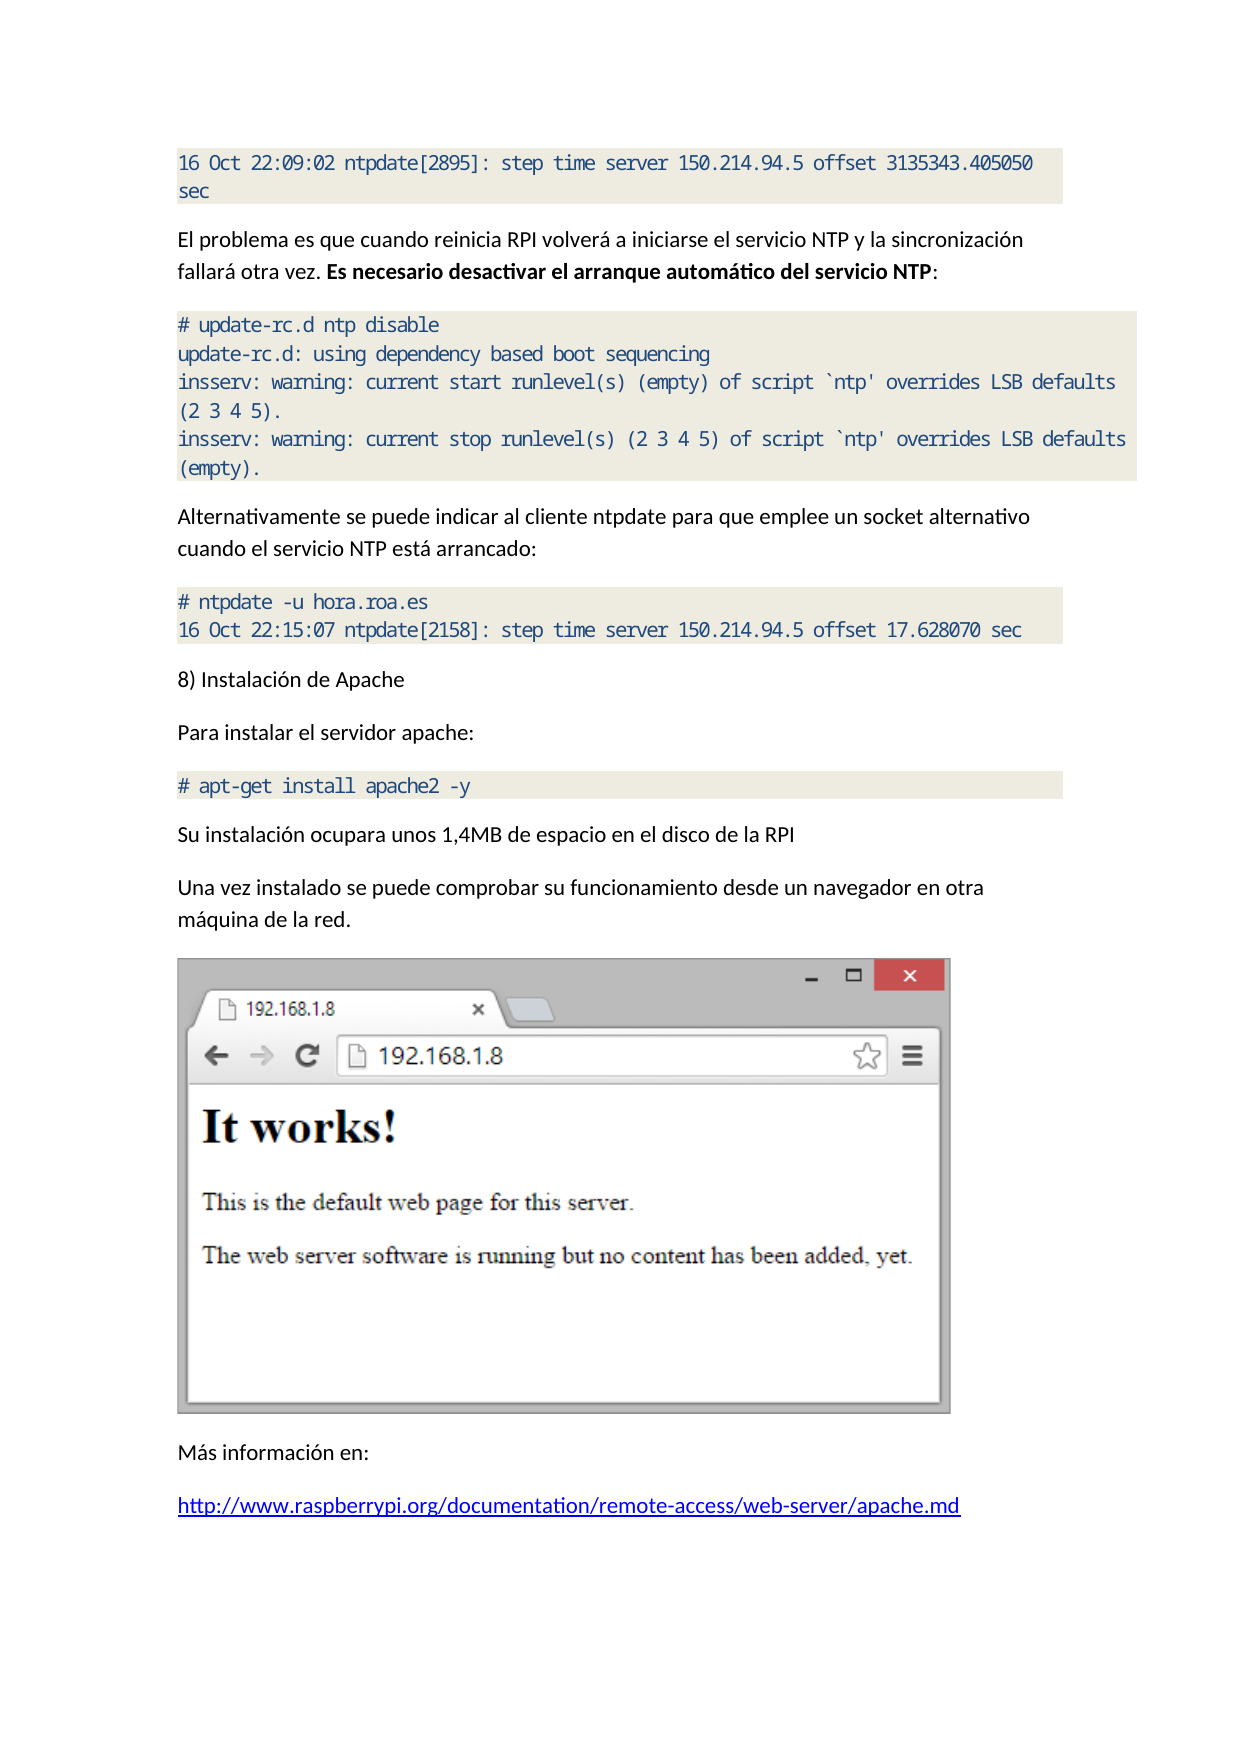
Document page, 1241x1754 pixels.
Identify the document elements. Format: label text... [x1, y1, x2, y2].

text # update-rc.d ntp disable [177, 311, 1137, 339]
text Alternativamente se puede indicar al cliente ntpdate para que emplee un socket alternativo cuando el servicio NTP está arrancado: [177, 502, 1063, 562]
text Una vez instalado se puede comprobar su funcionamiento desde un navegador en otra máquina de la red. [177, 873, 1063, 933]
text 8) Instalación de Apache [177, 665, 1063, 693]
text Para instalar el servidor apache: [177, 718, 1063, 746]
text El problema es que cuando reinicia RPI volverá a iniciarse el servicio NTP y la sincronización fallará otra vez. Es necesario desactivar el arranque automático del servicio NTP: [177, 225, 1063, 286]
text # ntpdate -u hora.roa.es [177, 587, 1063, 616]
text insserv: warning: current start runlevel(s) (empty) of script `ntp' overrides LSB defaults (2 3 4 5). [177, 367, 1137, 424]
text update-rc.d: using dependency based boot sequencing [177, 339, 1137, 367]
picture [177, 958, 951, 1414]
text 16 Oct 22:09:02 ntpdate[2895]: step time server 150.214.94.5 offset 3135343.405050 sec [177, 148, 1063, 204]
text Más información en: [177, 1438, 1063, 1466]
text Su instalación ocupara unos 1,4MB de espacio en el disco de la RPI [177, 820, 1063, 848]
text http://www.raspberrypi.org/documentation/remote-access/web-server/apache.md [177, 1491, 1063, 1519]
text insserv: warning: current stop runlevel(s) (2 3 4 5) of script `ntp' overrides LSB defaults (empty). [177, 424, 1137, 481]
text 16 Oct 22:15:07 ntpdate[2158]: step time server 150.214.94.5 offset 17.628070 sec [177, 616, 1063, 644]
text # apt-get install apache2 -y [177, 771, 1063, 799]
